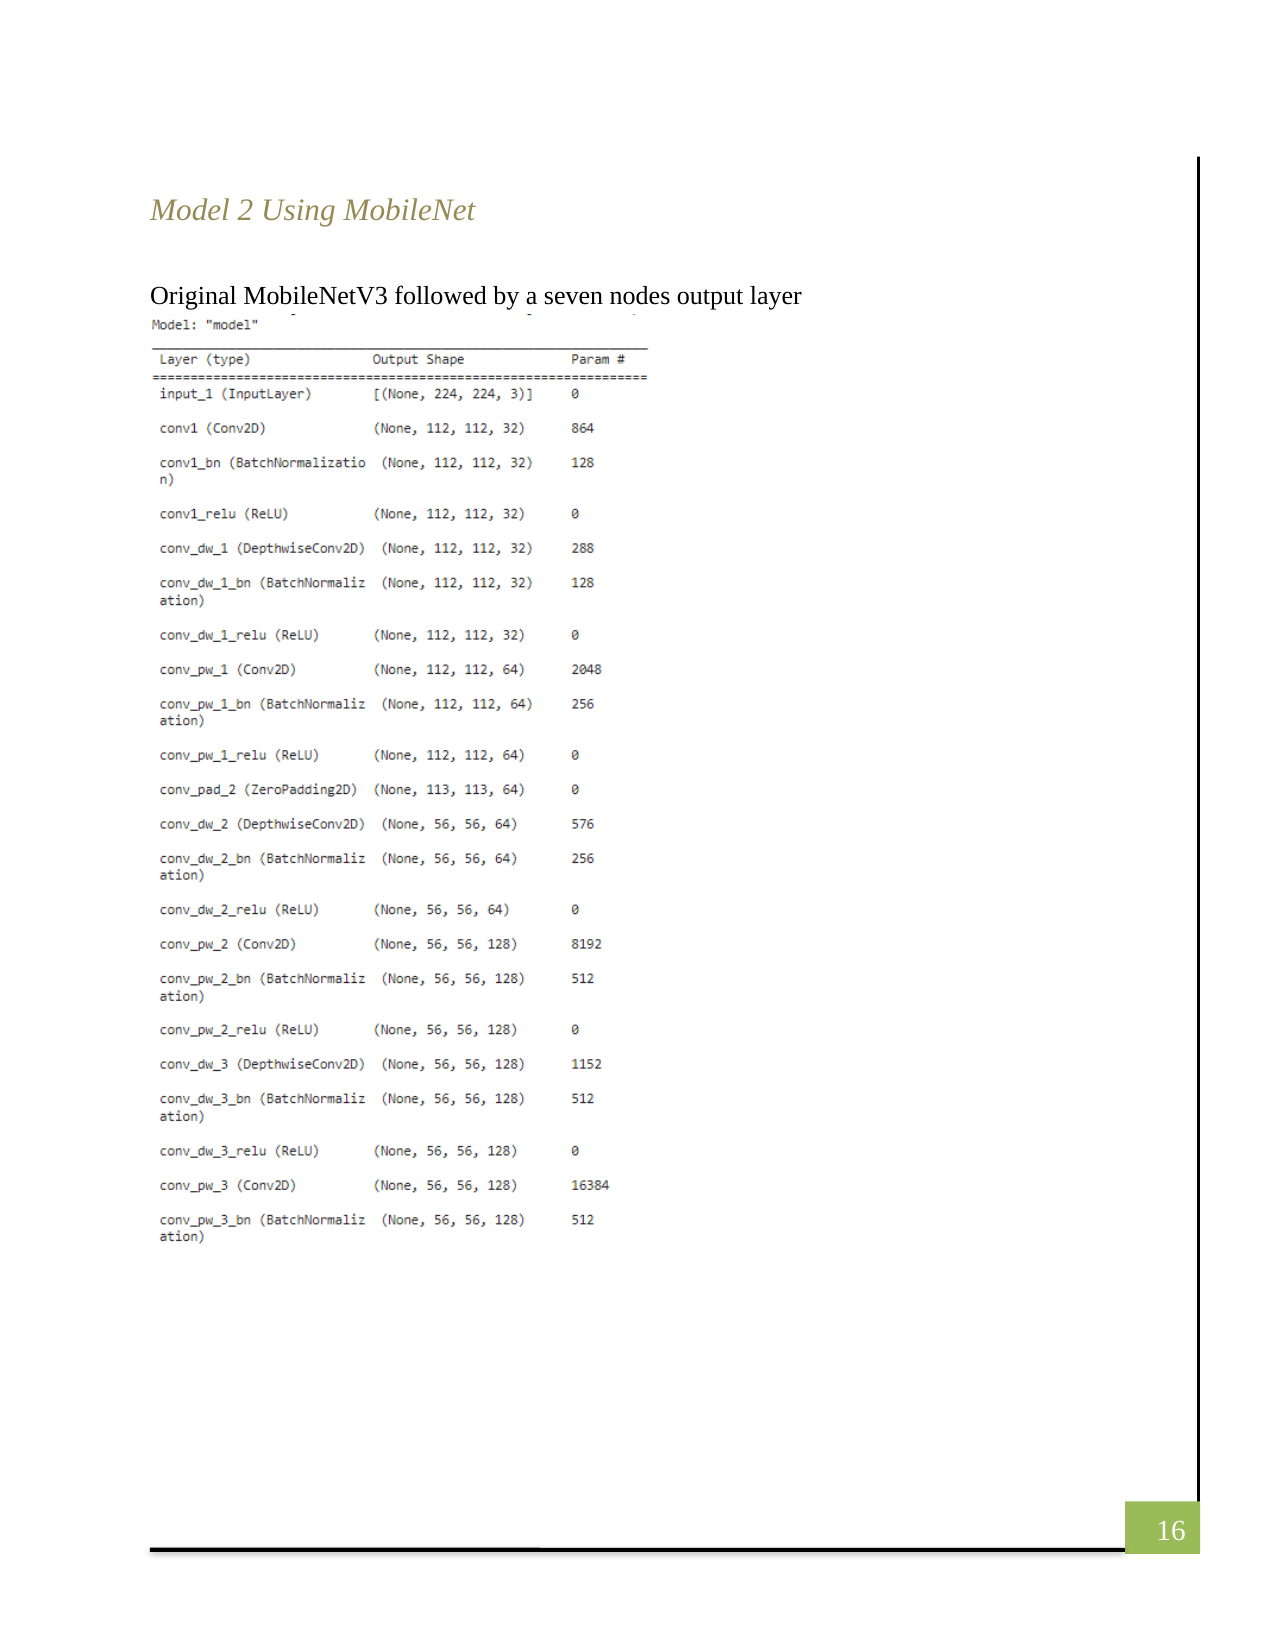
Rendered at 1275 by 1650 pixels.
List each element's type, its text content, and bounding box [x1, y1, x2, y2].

subtitle Model 2 Using MobileNet [150, 192, 1125, 228]
picture [150, 314, 653, 1253]
text Original MobileNetV3 followed by a seven nodes output layer [150, 280, 1125, 310]
